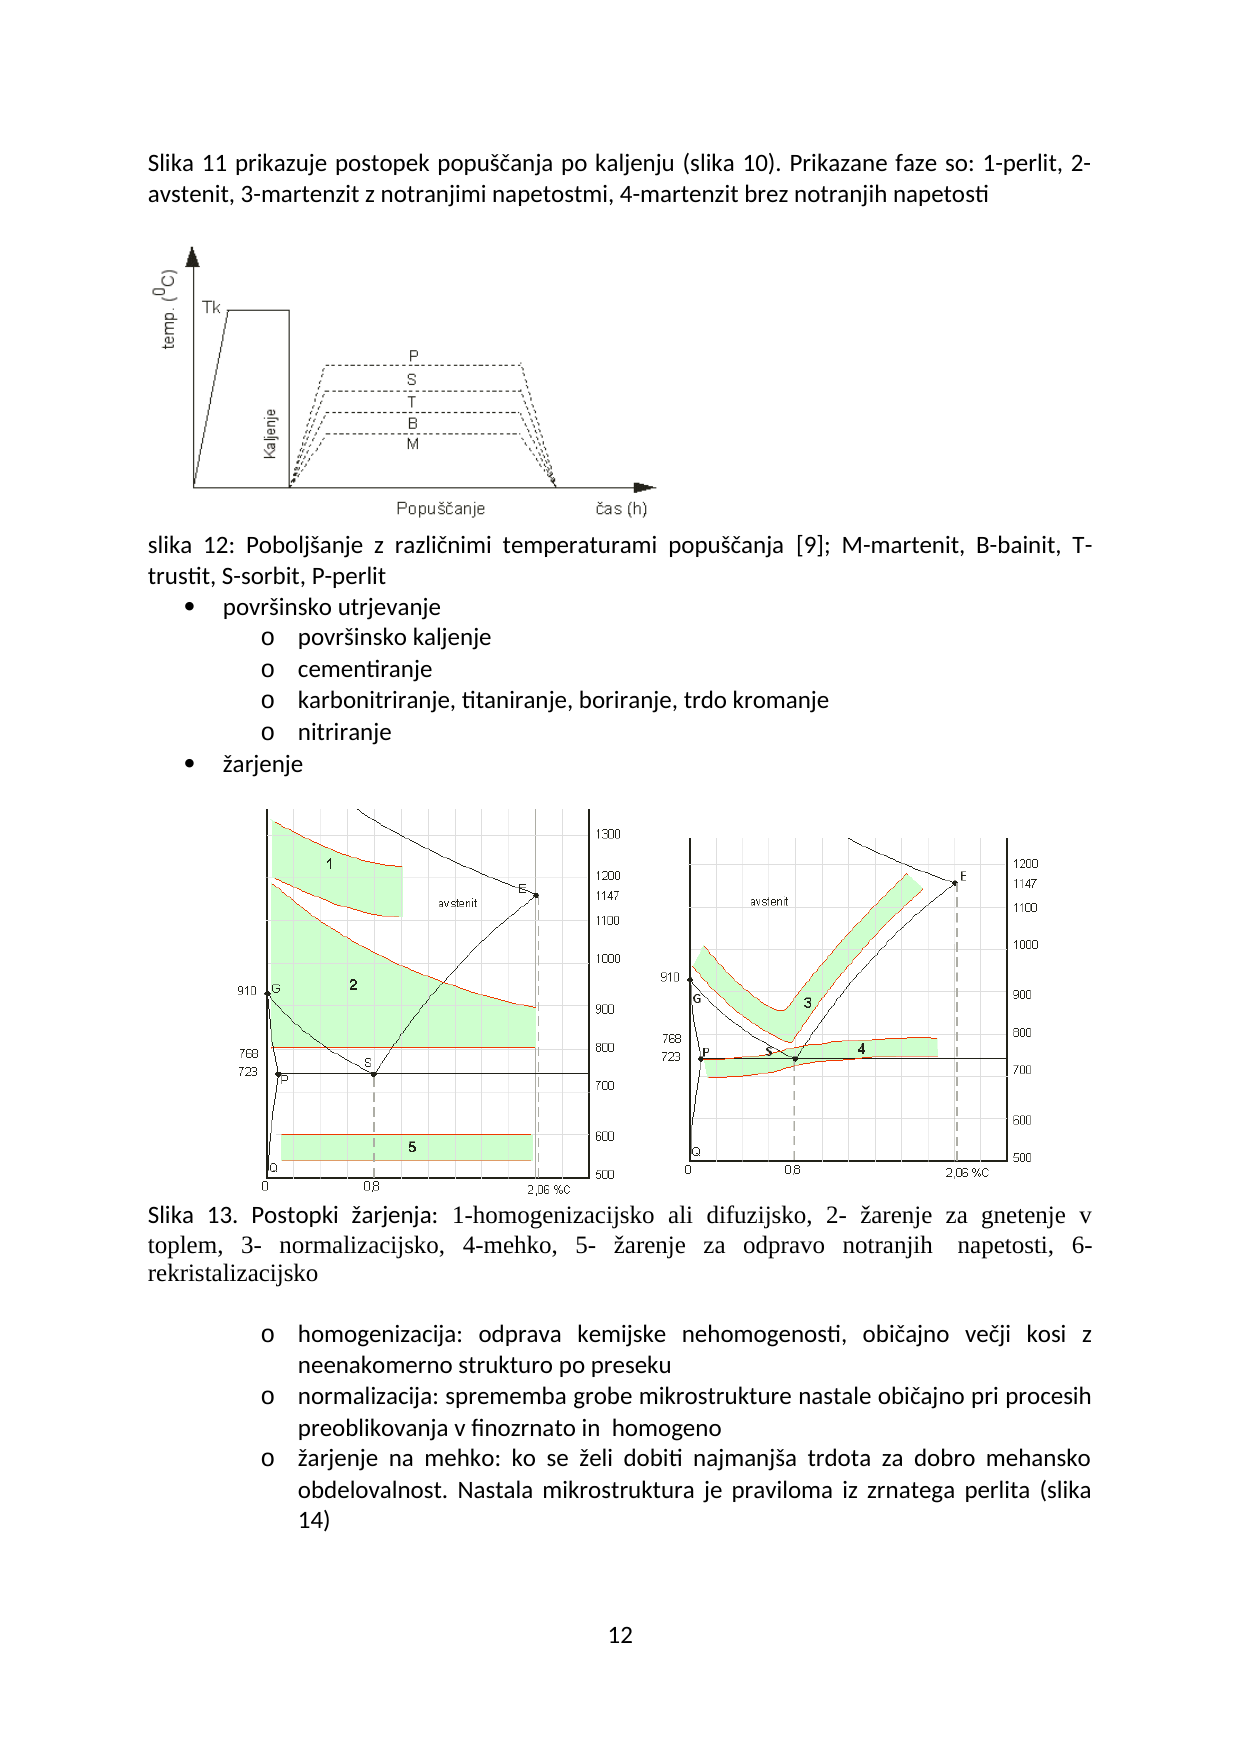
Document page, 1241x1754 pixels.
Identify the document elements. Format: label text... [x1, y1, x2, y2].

list površinsko utrjevanje [185, 591, 1093, 621]
list normalizacija: sprememba grobe mikrostrukture nastale običajno pri procesih preoblikovanja v finozrnato in homogeno [260, 1380, 1093, 1442]
picture [641, 838, 1055, 1200]
picture [222, 809, 637, 1200]
list površinsko kaljenje [260, 621, 1093, 653]
list žarjenje na mehko: ko se želi dobiti najmanjša trdota za dobro mehansko obdelovalnost. Nastala mikrostruktura je praviloma iz zrnatega perlita (slika 14) [260, 1442, 1093, 1535]
text Slika 11 prikazuje postopek popuščanja po kaljenju (slika 10). Prikazane faze so: 1-perlit, 2-avstenit, 3-martenzit z notranjimi napetostmi, 4-martenzit brez notranjih napetosti [148, 148, 1093, 209]
list homogenizacija: odprava kemijske nehomogenosti, običajno večji kosi z neenakomerno strukturo po preseku [260, 1318, 1093, 1380]
list Slika 13. Postopki žarjenja: 1-homogenizacijsko ali difuzijsko, 2- žarenje za gnetenje v toplem, 3- normalizacijsko, 4-mehko, 5- žarenje za odpravo notranjih napetosti, 6- rekristalizacijsko [148, 1199, 1093, 1287]
text slika 12: Poboljšanje z različnimi temperaturami popuščanja [9]; M-martenit, B-bainit, T-trustit, S-sorbit, P-perlit [148, 529, 1093, 591]
list cementiranje [260, 653, 1093, 685]
picture [147, 239, 679, 530]
list žarjenje [185, 748, 1093, 779]
list karbonitriranje, titaniranje, boriranje, trdo kromanje [260, 685, 1093, 716]
list nitriranje [260, 716, 1093, 748]
